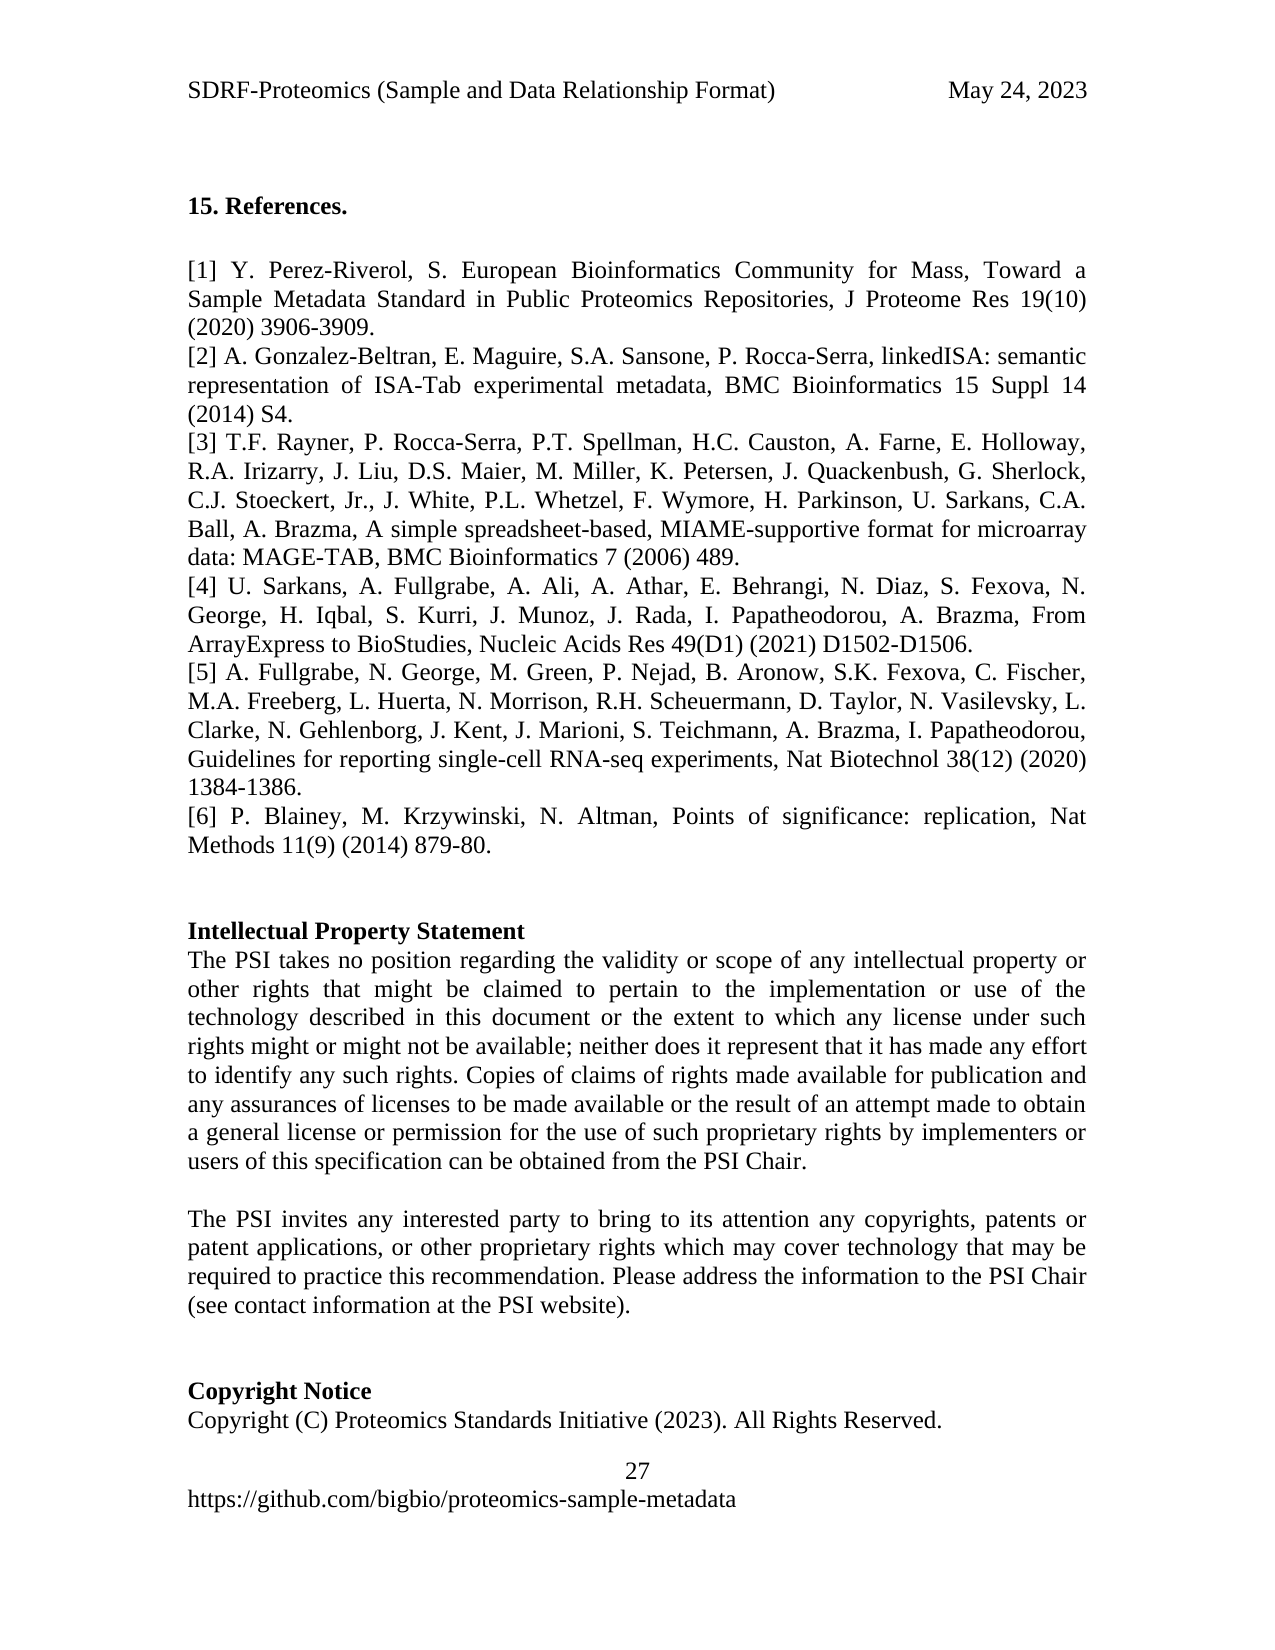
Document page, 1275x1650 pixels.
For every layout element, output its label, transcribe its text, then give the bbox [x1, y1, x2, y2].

text The PSI invites any interested party to bring to its attention any copyrights, patents or patent applications, or other proprietary rights which may cover technology that may be required to practice this recommendation. Please address the information to the PSI Chair (see contact information at the PSI website). [187, 1204, 1087, 1319]
text Intellectual Property Statement [187, 916, 1087, 945]
text [2] A. Gonzalez-Beltran, E. Maguire, S.A. Sansone, P. Rocca-Serra, linkedISA: semantic representation of ISA-Tab experimental metadata, BMC Bioinformatics 15 Suppl 14 (2014) S4. [187, 341, 1087, 427]
text [4] U. Sarkans, A. Fullgrabe, A. Ali, A. Athar, E. Behrangi, N. Diaz, S. Fexova, N. George, H. Iqbal, S. Kurri, J. Munoz, J. Rada, I. Papatheodorou, A. Brazma, From ArrayExpress to BioStudies, Nucleic Acids Res 49(D1) (2021) D1502-D1506. [187, 571, 1087, 657]
text [6] P. Blainey, M. Krzywinski, N. Altman, Points of significance: replication, Nat Methods 11(9) (2014) 879-80. [187, 801, 1087, 859]
subtitle References. [187, 191, 1087, 220]
text Copyright (C) Proteomics Standards Initiative (2023). All Rights Reserved. [187, 1405, 1087, 1434]
text The PSI takes no position regarding the validity or scope of any intellectual property or other rights that might be claimed to pertain to the implementation or use of the technology described in this document or the extent to which any license under such rights might or might not be available; neither does it represent that it has made any effort to identify any such rights. Copies of claims of rights made available for publication and any assurances of licenses to be made available or the result of an attempt made to obtain a general license or permission for the use of such proprietary rights by implementers or users of this specification can be obtained from the PSI Chair. [187, 945, 1087, 1175]
text [1] Y. Perez-Riverol, S. European Bioinformatics Community for Mass, Toward a Sample Metadata Standard in Public Proteomics Repositories, J Proteome Res 19(10) (2020) 3906-3909. [187, 255, 1087, 341]
text Copyright Notice [187, 1376, 1087, 1405]
text [3] T.F. Rayner, P. Rocca-Serra, P.T. Spellman, H.C. Causton, A. Farne, E. Holloway, R.A. Irizarry, J. Liu, D.S. Maier, M. Miller, K. Petersen, J. Quackenbush, G. Sherlock, C.J. Stoeckert, Jr., J. White, P.L. Whetzel, F. Wymore, H. Parkinson, U. Sarkans, C.A. Ball, A. Brazma, A simple spreadsheet-based, MIAME-supportive format for microarray data: MAGE-TAB, BMC Bioinformatics 7 (2006) 489. [187, 427, 1087, 571]
text [5] A. Fullgrabe, N. George, M. Green, P. Nejad, B. Aronow, S.K. Fexova, C. Fischer, M.A. Freeberg, L. Huerta, N. Morrison, R.H. Scheuermann, D. Taylor, N. Vasilevsky, L. Clarke, N. Gehlenborg, J. Kent, J. Marioni, S. Teichmann, A. Brazma, I. Papatheodorou, Guidelines for reporting single-cell RNA-seq experiments, Nat Biotechnol 38(12) (2020) 1384-1386. [187, 657, 1087, 801]
